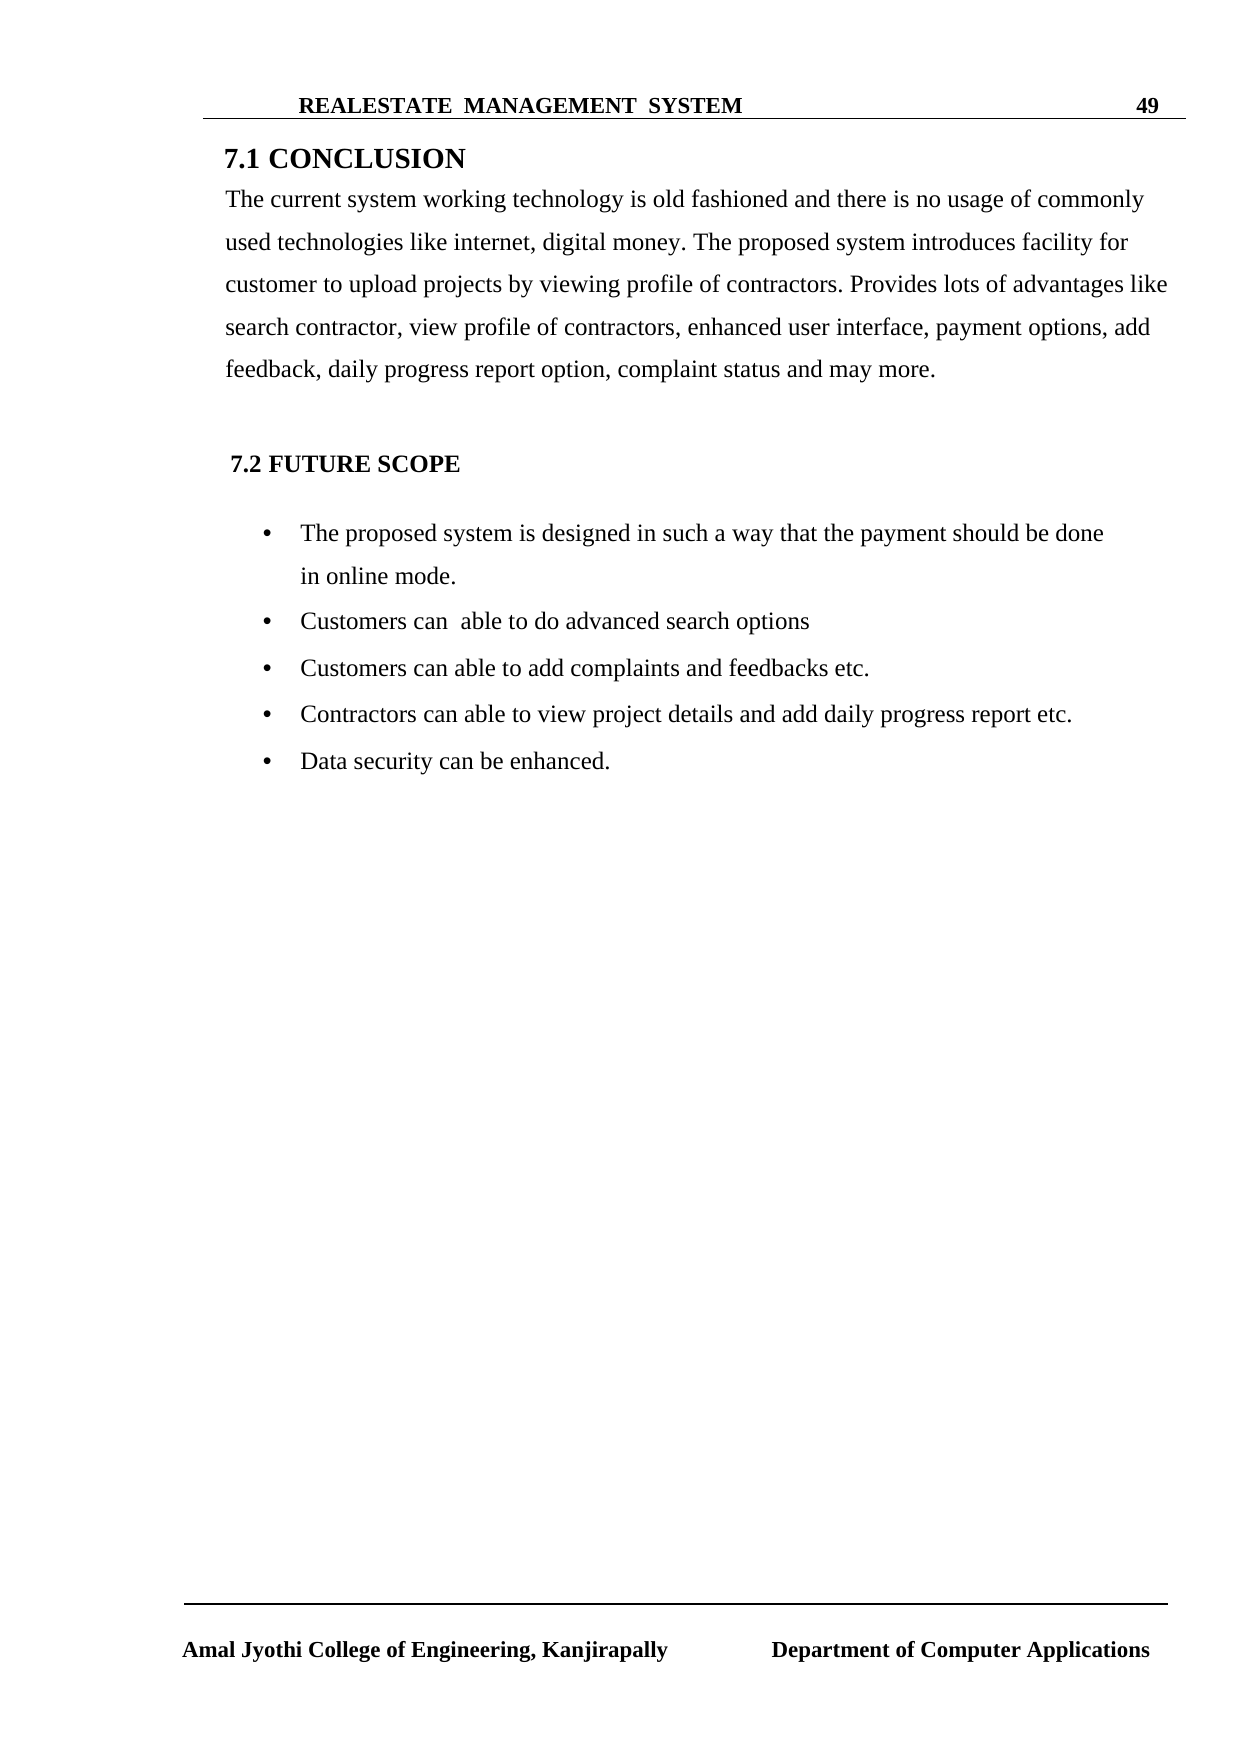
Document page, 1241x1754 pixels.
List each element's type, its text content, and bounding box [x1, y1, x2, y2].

list Customers can able to add complaints and feedbacks etc. [263, 652, 1114, 681]
list Data security can be enhanced. [263, 746, 1114, 775]
list Contractors can able to view project details and add daily progress report etc. [263, 699, 1114, 728]
text The current system working technology is old fashioned and there is no usage of commonly used technologies like internet, digital money. The proposed system introduces facility for customer to upload projects by viewing profile of contractors. Provides lots of advantages like search contractor, view profile of contractors, enhanced user interface, payment options, add feedback, daily progress report option, complaint status and may more. [225, 184, 1169, 383]
subtitle 7.1 CONCLUSION [223, 142, 1221, 175]
subtitle 7.2 FUTURE SCOPE [230, 449, 1221, 478]
list The proposed system is designed in such a way that the payment should be done in online mode. [263, 517, 1114, 590]
list Customers can able to do advanced search options [263, 606, 1114, 635]
